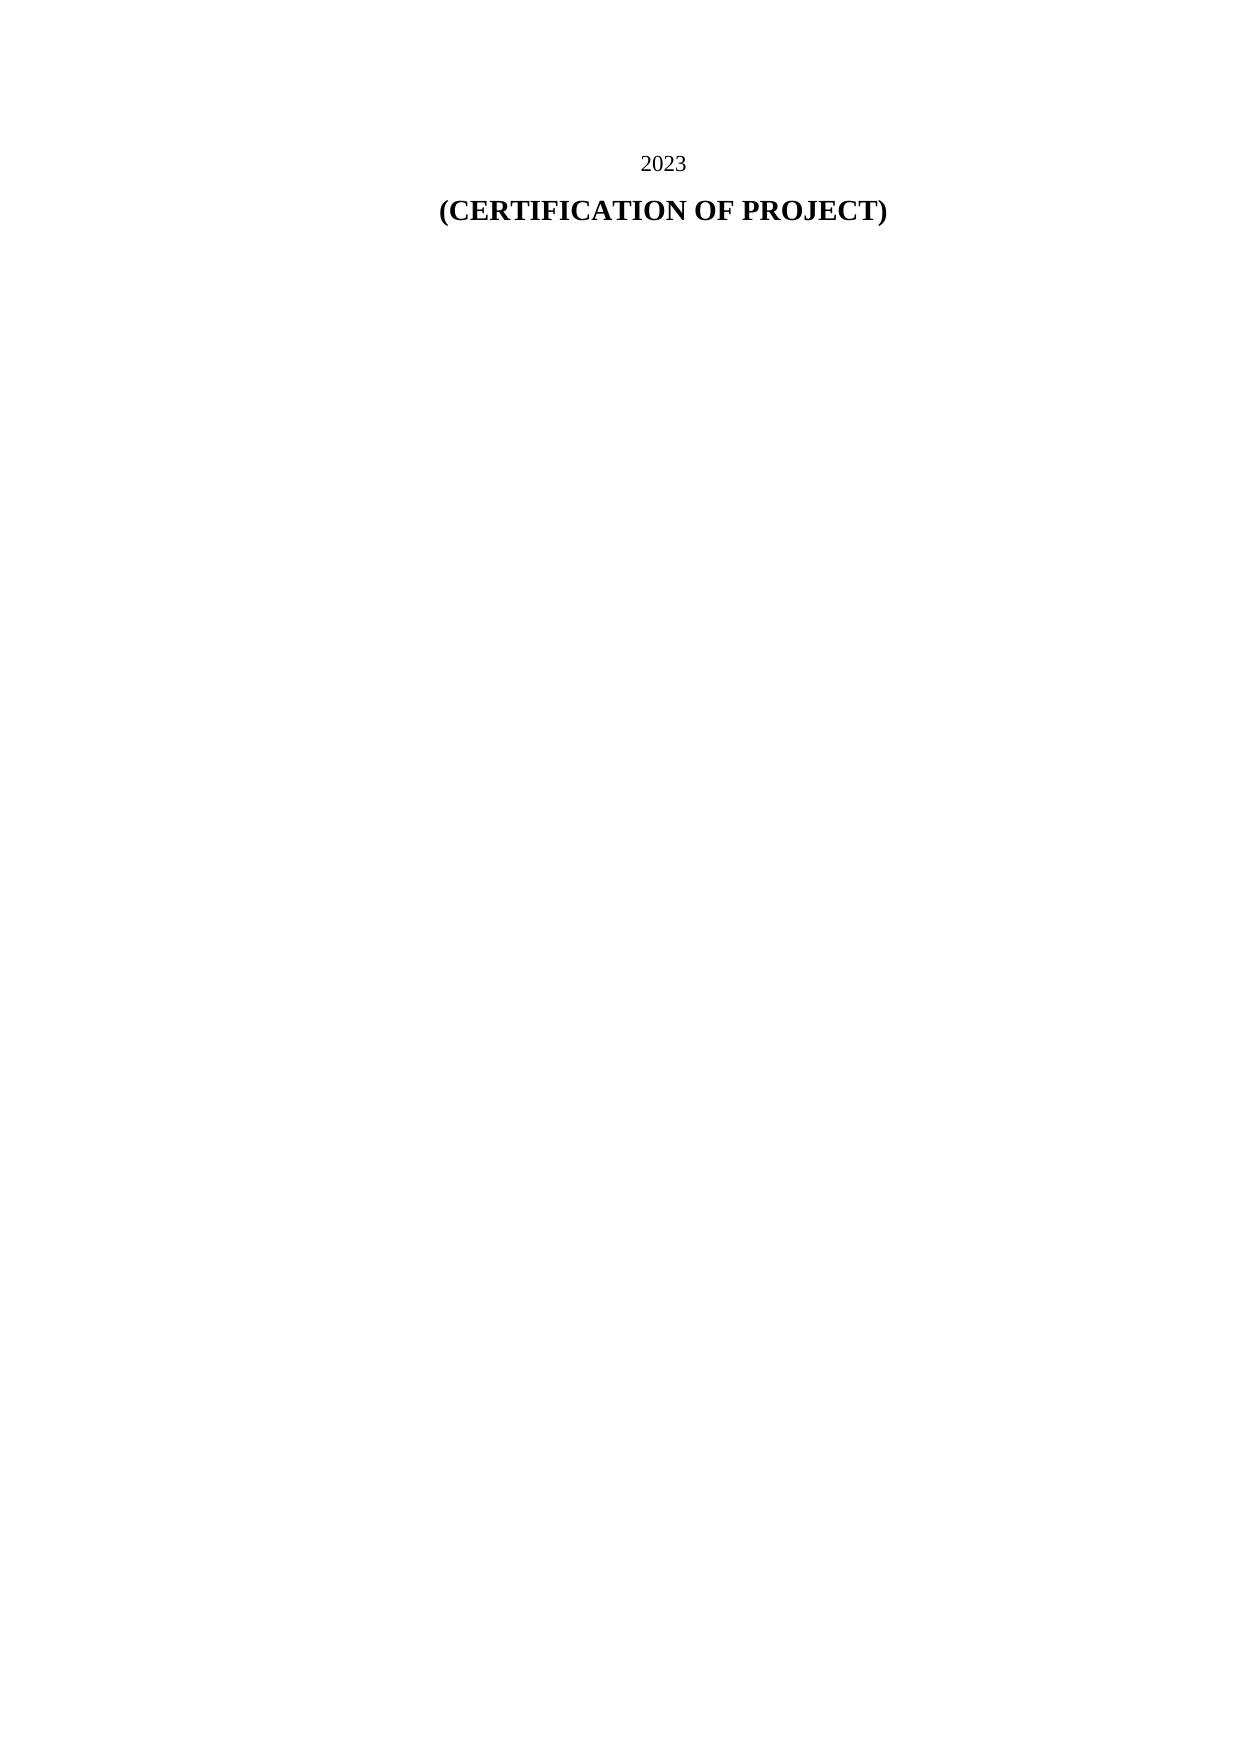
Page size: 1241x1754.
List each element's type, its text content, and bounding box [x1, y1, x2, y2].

text (CERTIFICATION OF PROJECT) [236, 150, 1090, 227]
